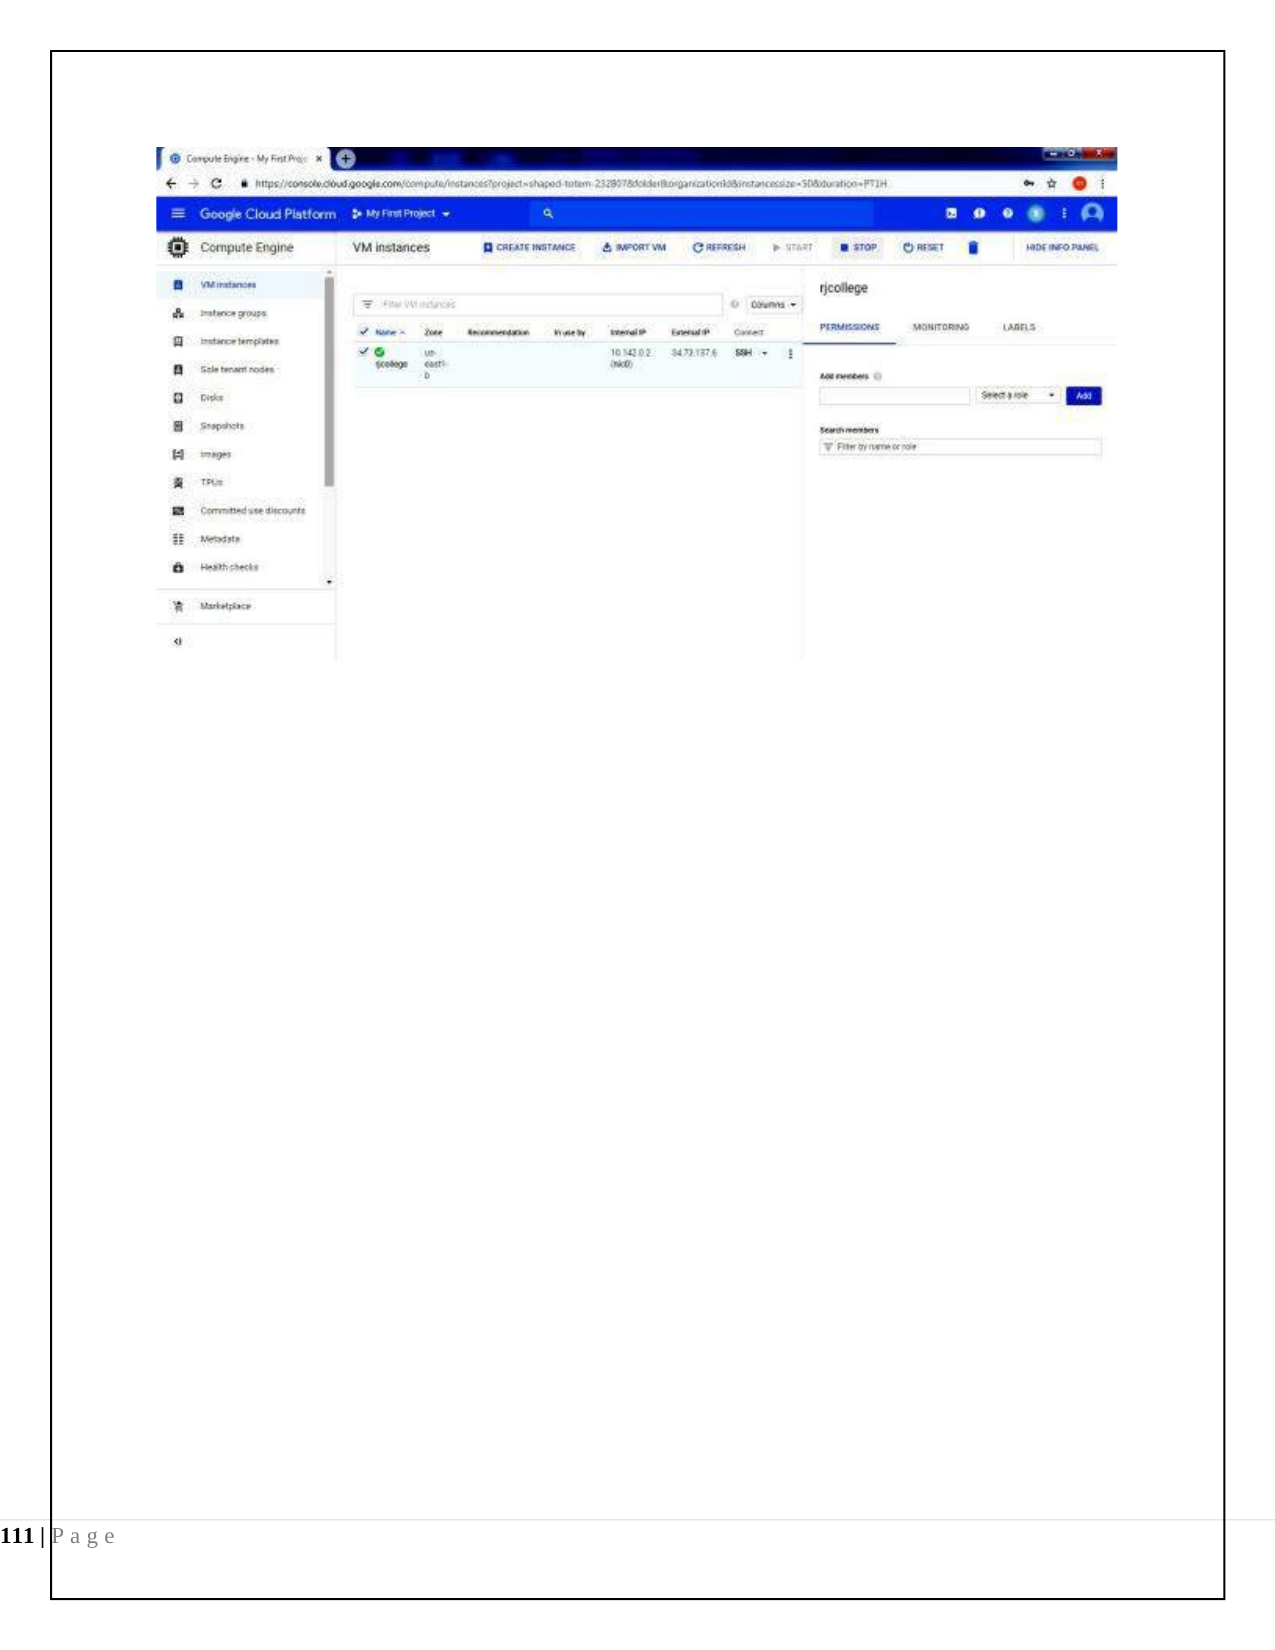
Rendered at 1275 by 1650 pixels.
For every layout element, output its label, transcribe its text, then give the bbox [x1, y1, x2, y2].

picture [156, 147, 1118, 661]
text 111 | P a g e [0, 1522, 1275, 1548]
